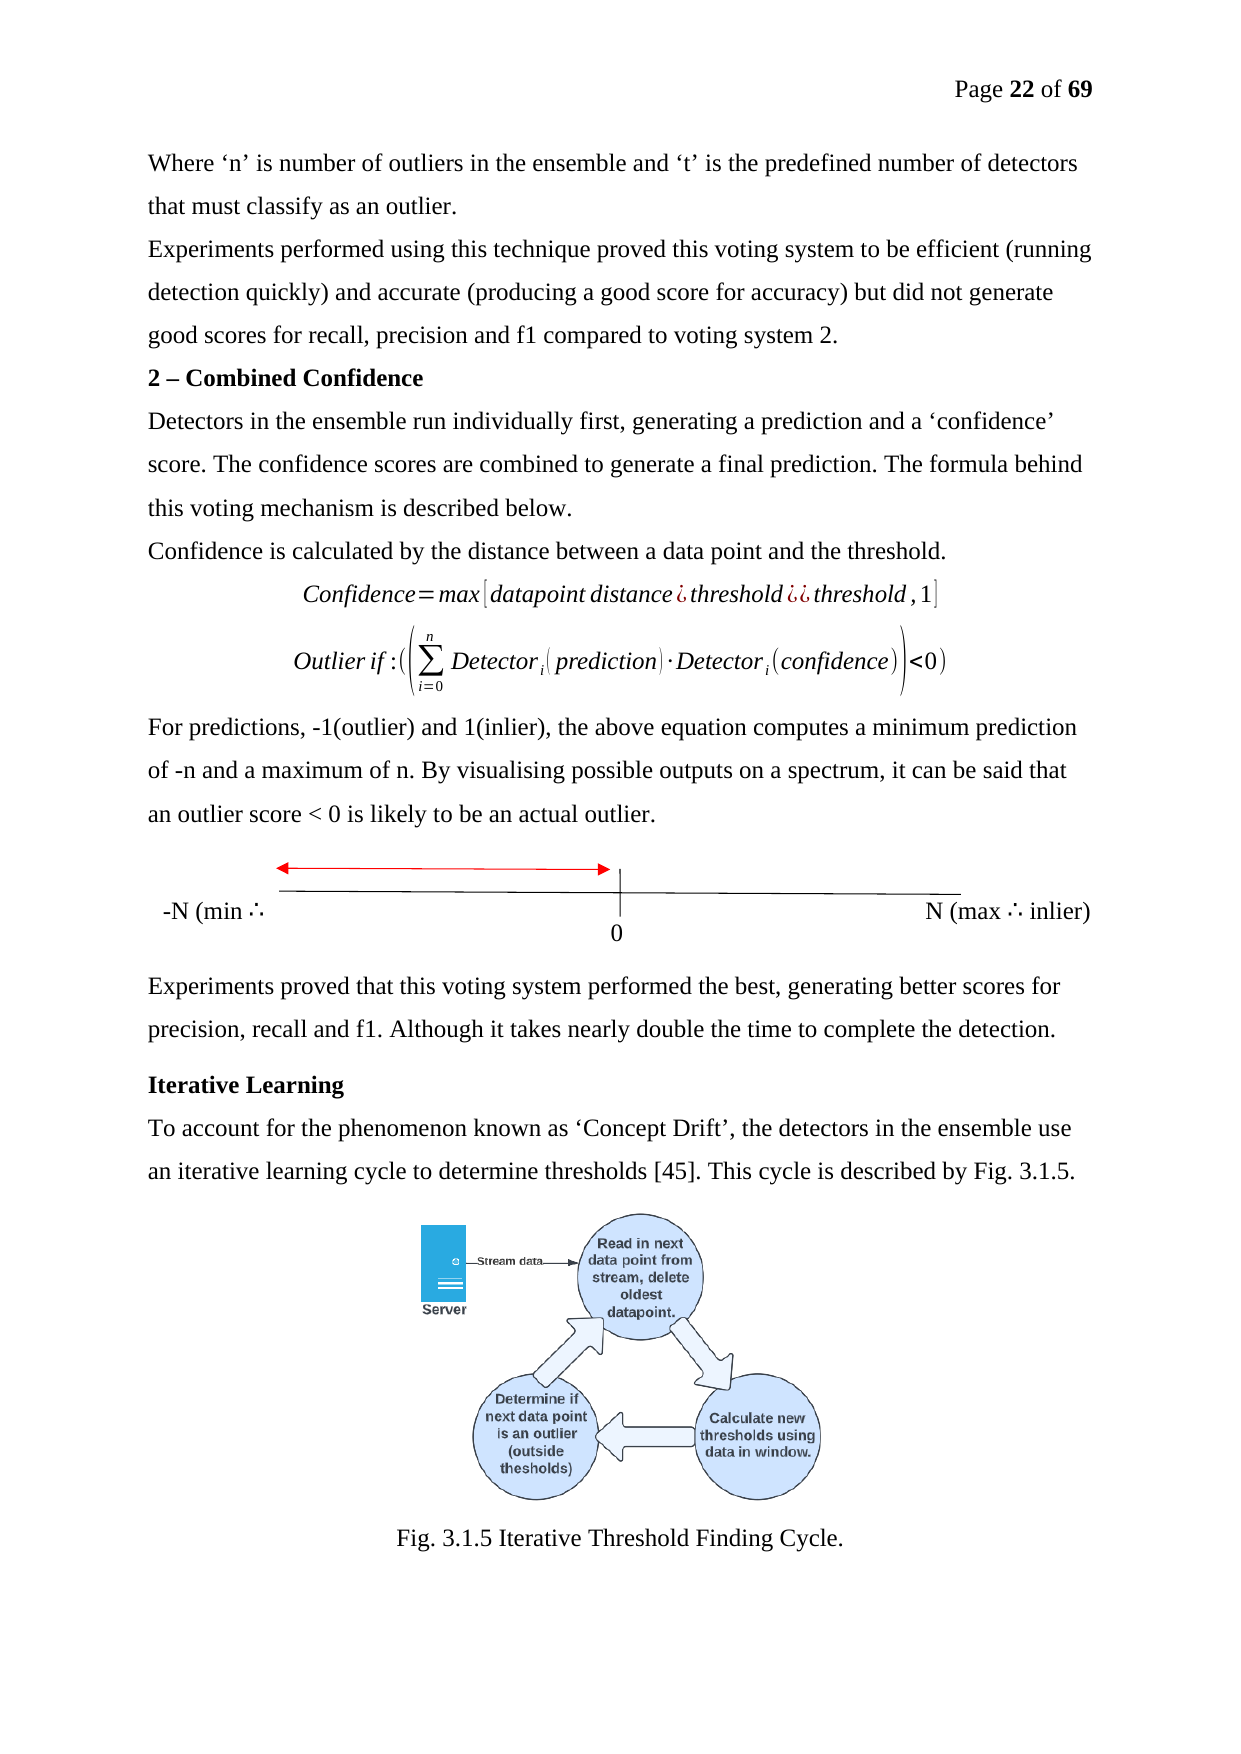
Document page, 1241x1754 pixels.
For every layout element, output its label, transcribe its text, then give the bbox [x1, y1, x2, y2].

text For predictions, -1(outlier) and 1(inlier), the above equation computes a minimum prediction of -n and a maximum of n. By visualising possible outputs on a spectrum, it can be said that an outlier score < 0 is likely to be an actual outlier. [148, 712, 1092, 827]
text 2 – Combined Confidence [148, 363, 1092, 392]
text To account for the phenomenon known as ‘Concept Drift’, the detectors in the ensemble use an iterative learning cycle to determine thresholds [45]. This cycle is described by Fig. 3.1.5. [148, 1113, 1092, 1185]
text Experiments proved that this voting system performed the best, generating better scores for precision, recall and f1. Although it takes nearly double the time to complete the detection. [148, 971, 1092, 1043]
text Confidence is calculated by the distance between a data point and the threshold. [148, 536, 1092, 564]
text Iterative Learning [148, 1070, 1092, 1099]
text Fig. 3.1.5 Iterative Threshold Finding Cycle. [148, 1523, 1092, 1552]
picture [406, 1199, 834, 1509]
text Experiments performed using this technique proved this voting system to be efficient (running detection quickly) and accurate (producing a good score for accuracy) but did not generate good scores for recall, precision and f1 compared to voting system 2. [148, 234, 1092, 349]
text Detectors in the ensemble run individually first, generating a prediction and a ‘confidence’ score. The confidence scores are combined to generate a final prediction. The formula behind this voting mechanism is described below. [148, 406, 1092, 521]
text Where ‘n’ is number of outliers in the ensemble and ‘t’ is the predefined number of detectors that must classify as an outlier. [148, 148, 1092, 219]
